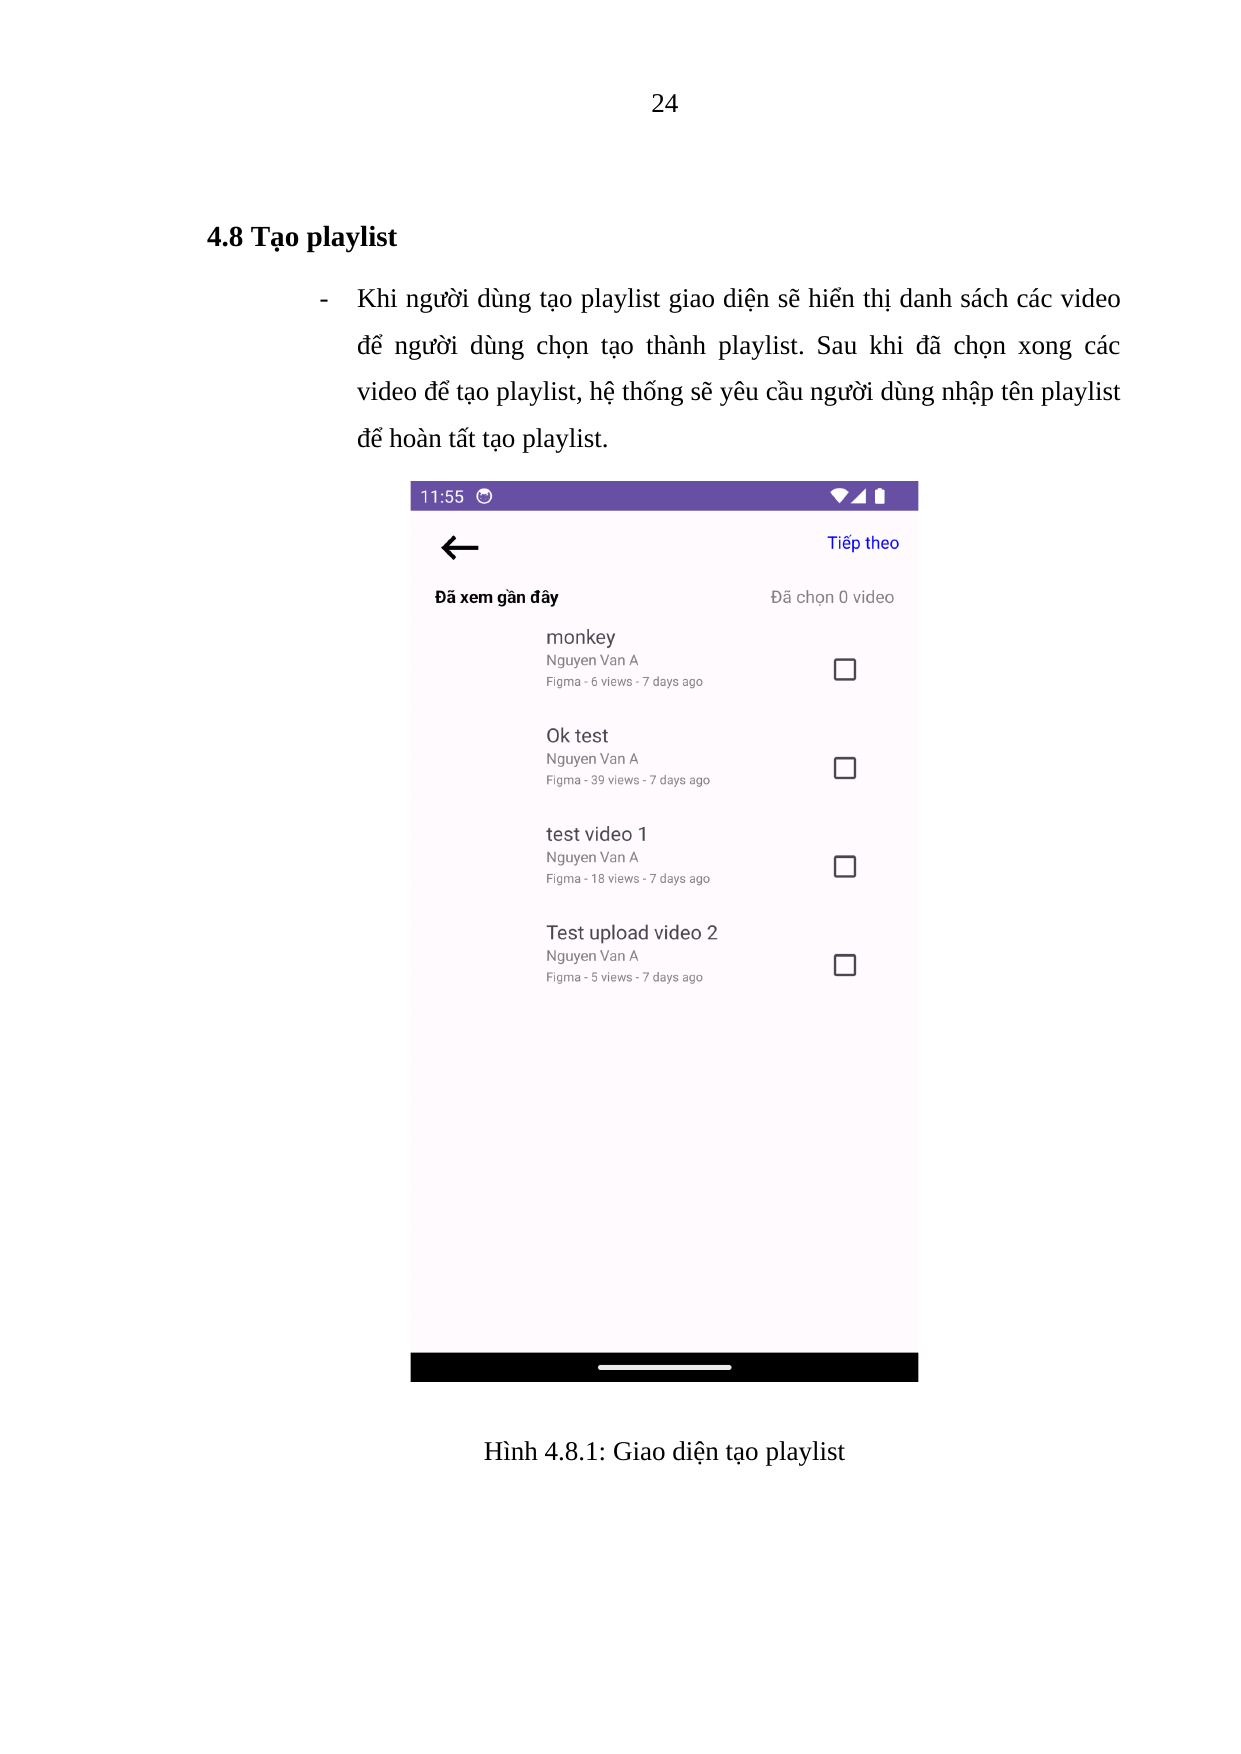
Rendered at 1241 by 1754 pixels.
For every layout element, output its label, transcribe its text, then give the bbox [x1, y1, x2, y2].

picture [410, 481, 919, 1382]
text Hình 4.8.1: Giao diện tạo playlist [207, 1435, 1122, 1466]
list Khi người dùng tạo playlist giao diện sẽ hiển thị danh sách các video để người dùng chọn tạo thành playlist. Sau khi đã chọn xong các video để tạo playlist, hệ thống sẽ yêu cầu người dùng nhập tên playlist để hoàn tất tạo playlist. [319, 282, 1122, 453]
subtitle Tạo playlist [207, 219, 1122, 253]
